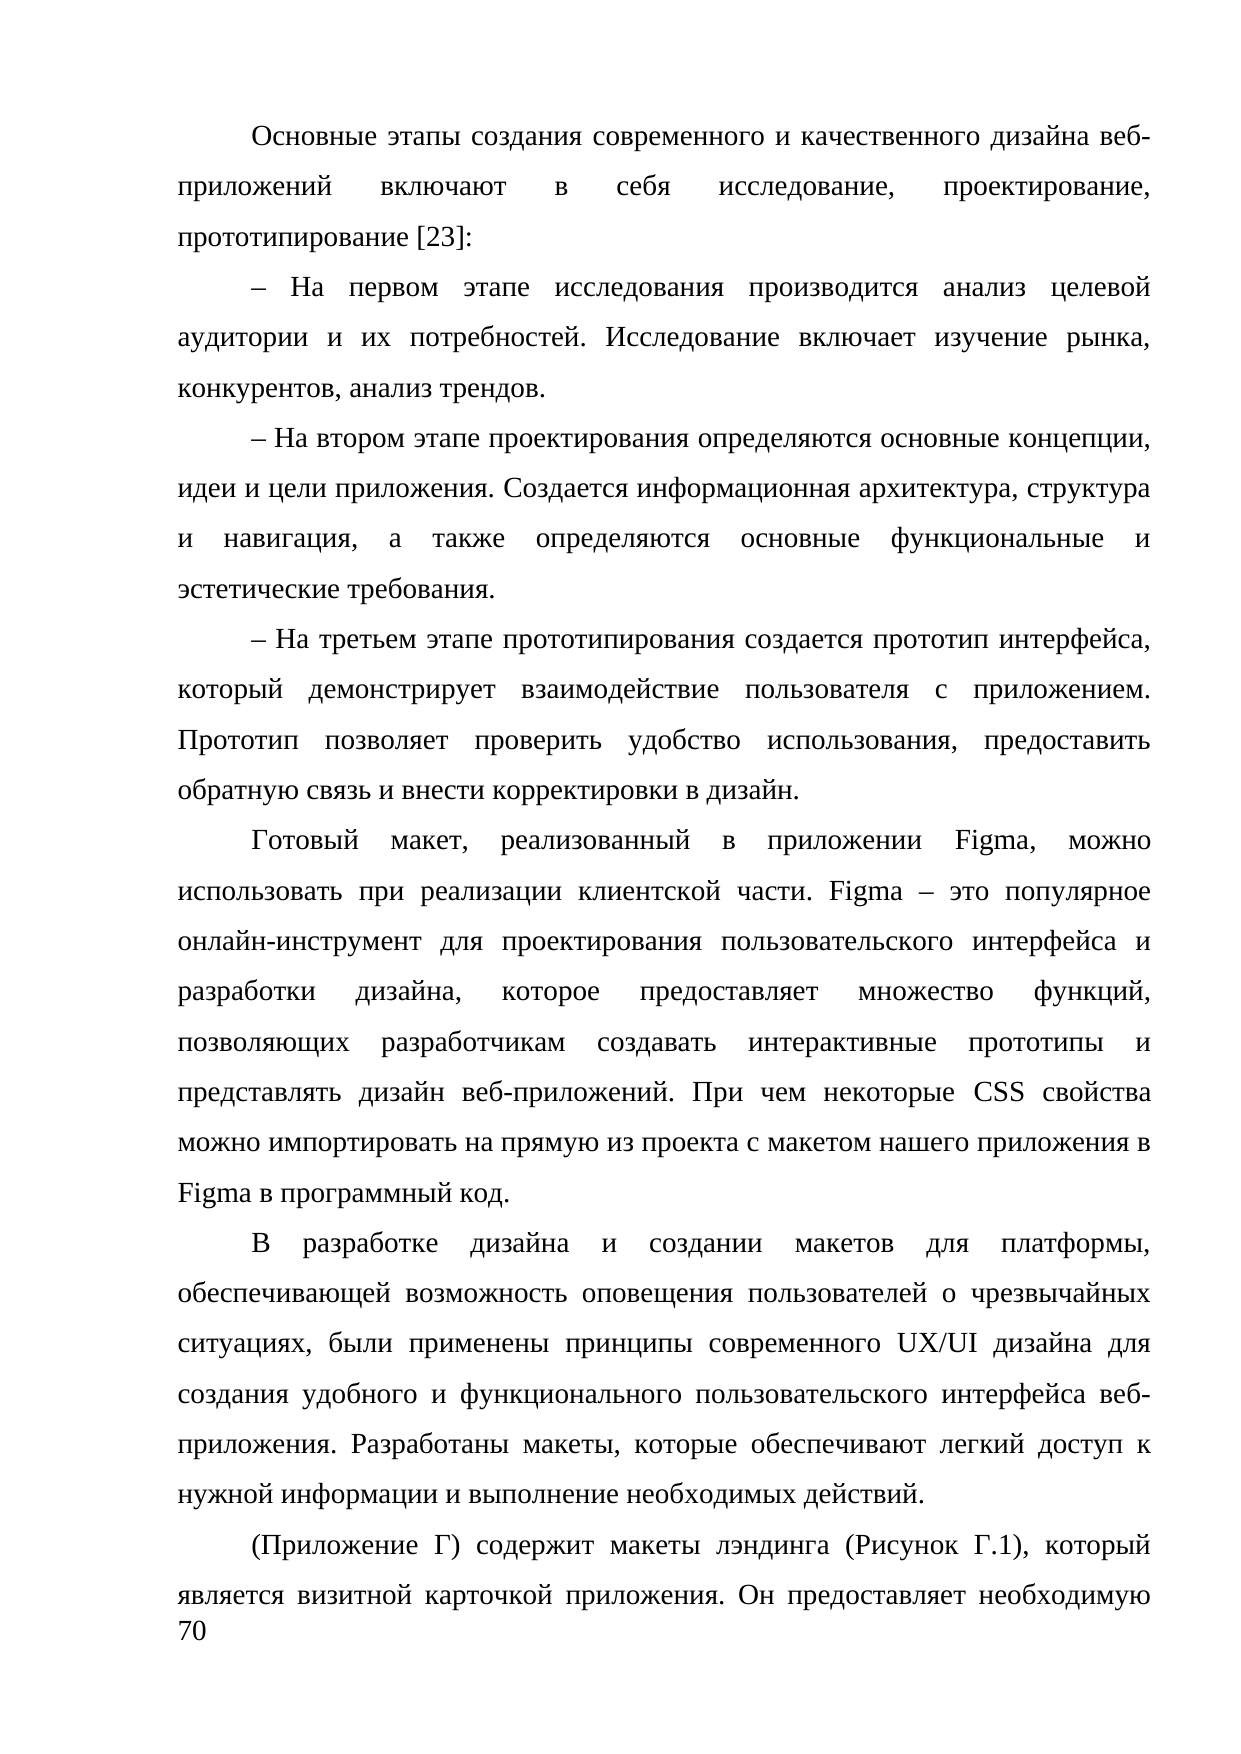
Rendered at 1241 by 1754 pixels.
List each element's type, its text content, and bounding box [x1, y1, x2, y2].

list Основные этапы создания современного и качественного дизайна веб-приложений включают в себя исследование, проектирование, прототипирование [23]: [177, 118, 1152, 252]
list Готовый макет, реализованный в приложении Figma, можно использовать при реализации клиентской части. Figma – это популярное онлайн-инструмент для проектирования пользовательского интерфейса и разработки дизайна, которое предоставляет множество функций, позволяющих разработчикам создавать интерактивные прототипы и представлять дизайн веб-приложений. При чем некоторые CSS свойства можно импортировать на прямую из проекта с макетом нашего приложения в Figma в программный код. [177, 822, 1152, 1208]
list – На третьем этапе прототипирования создается прототип интерфейса, который демонстрирует взаимодействие пользователя с приложением. Прототип позволяет проверить удобство использования, предоставить обратную связь и внести корректировки в дизайн. [177, 621, 1152, 806]
list – На втором этапе проектирования определяются основные концепции, идеи и цели приложения. Создается информационная архитектура, структура и навигация, а также определяются основные функциональные и эстетические требования. [177, 420, 1152, 604]
list – На первом этапе исследования производится анализ целевой аудитории и их потребностей. Исследование включает изучение рынка, конкурентов, анализ трендов. [177, 269, 1152, 403]
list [177, 1527, 1152, 1611]
list В разработке дизайна и создании макетов для платформы, обеспечивающей возможность оповещения пользователей о чрезвычайных ситуациях, были применены принципы современного UX/UI дизайна для создания удобного и функционального пользовательского интерфейса веб-приложения. Разработаны макеты, которые обеспечивают легкий доступ к нужной информации и выполнение необходимых действий. [177, 1225, 1152, 1510]
